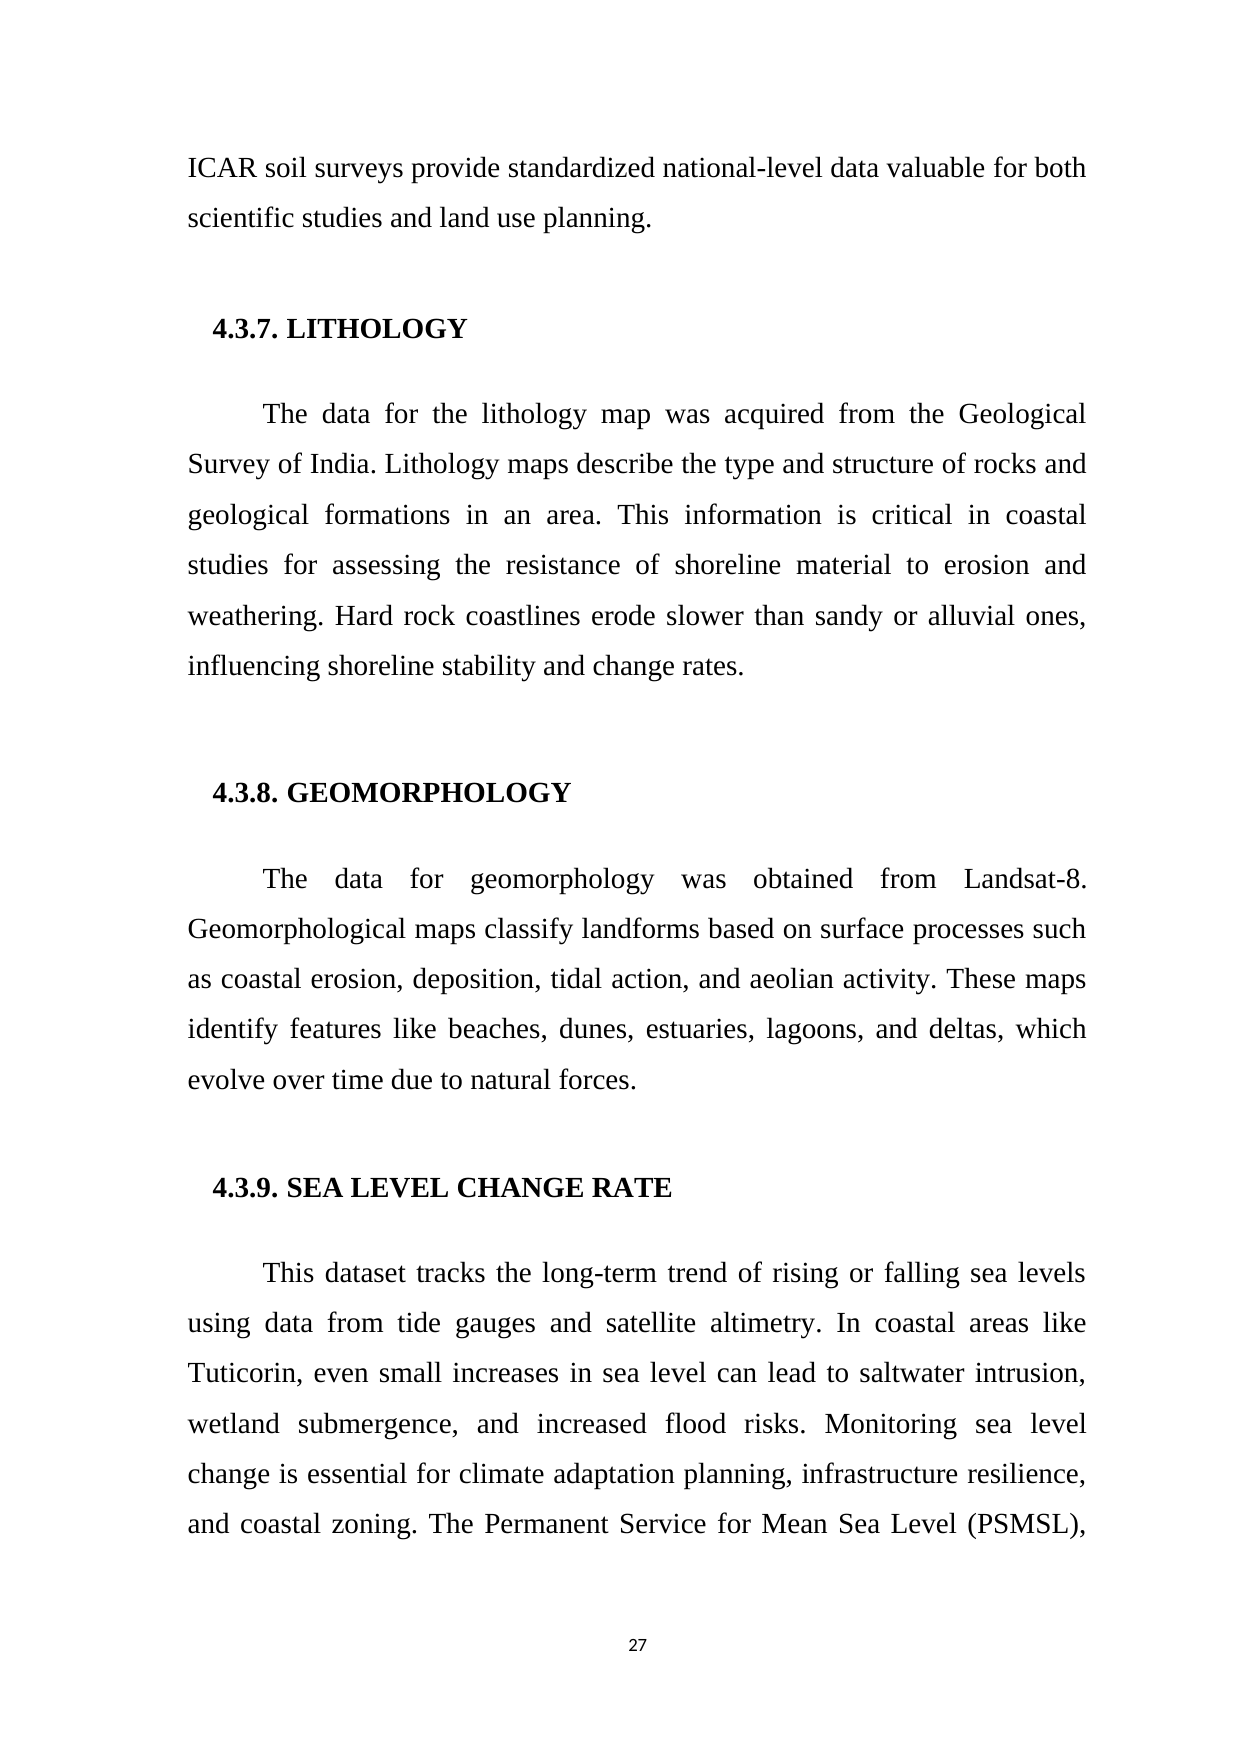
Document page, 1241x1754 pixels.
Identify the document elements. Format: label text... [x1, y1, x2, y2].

text The data for the lithology map was acquired from the Geological Survey of India. Lithology maps describe the type and structure of rocks and geological formations in an area. This information is critical in coastal studies for assessing the resistance of shoreline material to erosion and weathering. Hard rock coastlines erode slower than sandy or alluvial ones, influencing shoreline stability and change rates. [187, 396, 1087, 681]
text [187, 1255, 1087, 1540]
text The data for geomorphology was obtained from Landsat-8. Geomorphological maps classify landforms based on surface processes such as coastal erosion, deposition, tidal action, and aeolian activity. These maps identify features like beaches, dunes, estuaries, lagoons, and deltas, which evolve over time due to natural forces. [187, 861, 1087, 1096]
subtitle LITHOLOGY [212, 311, 1087, 345]
subtitle SEA LEVEL CHANGE RATE [212, 1170, 1087, 1203]
subtitle GEOMORPHOLOGY [212, 776, 1087, 809]
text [187, 150, 1087, 234]
